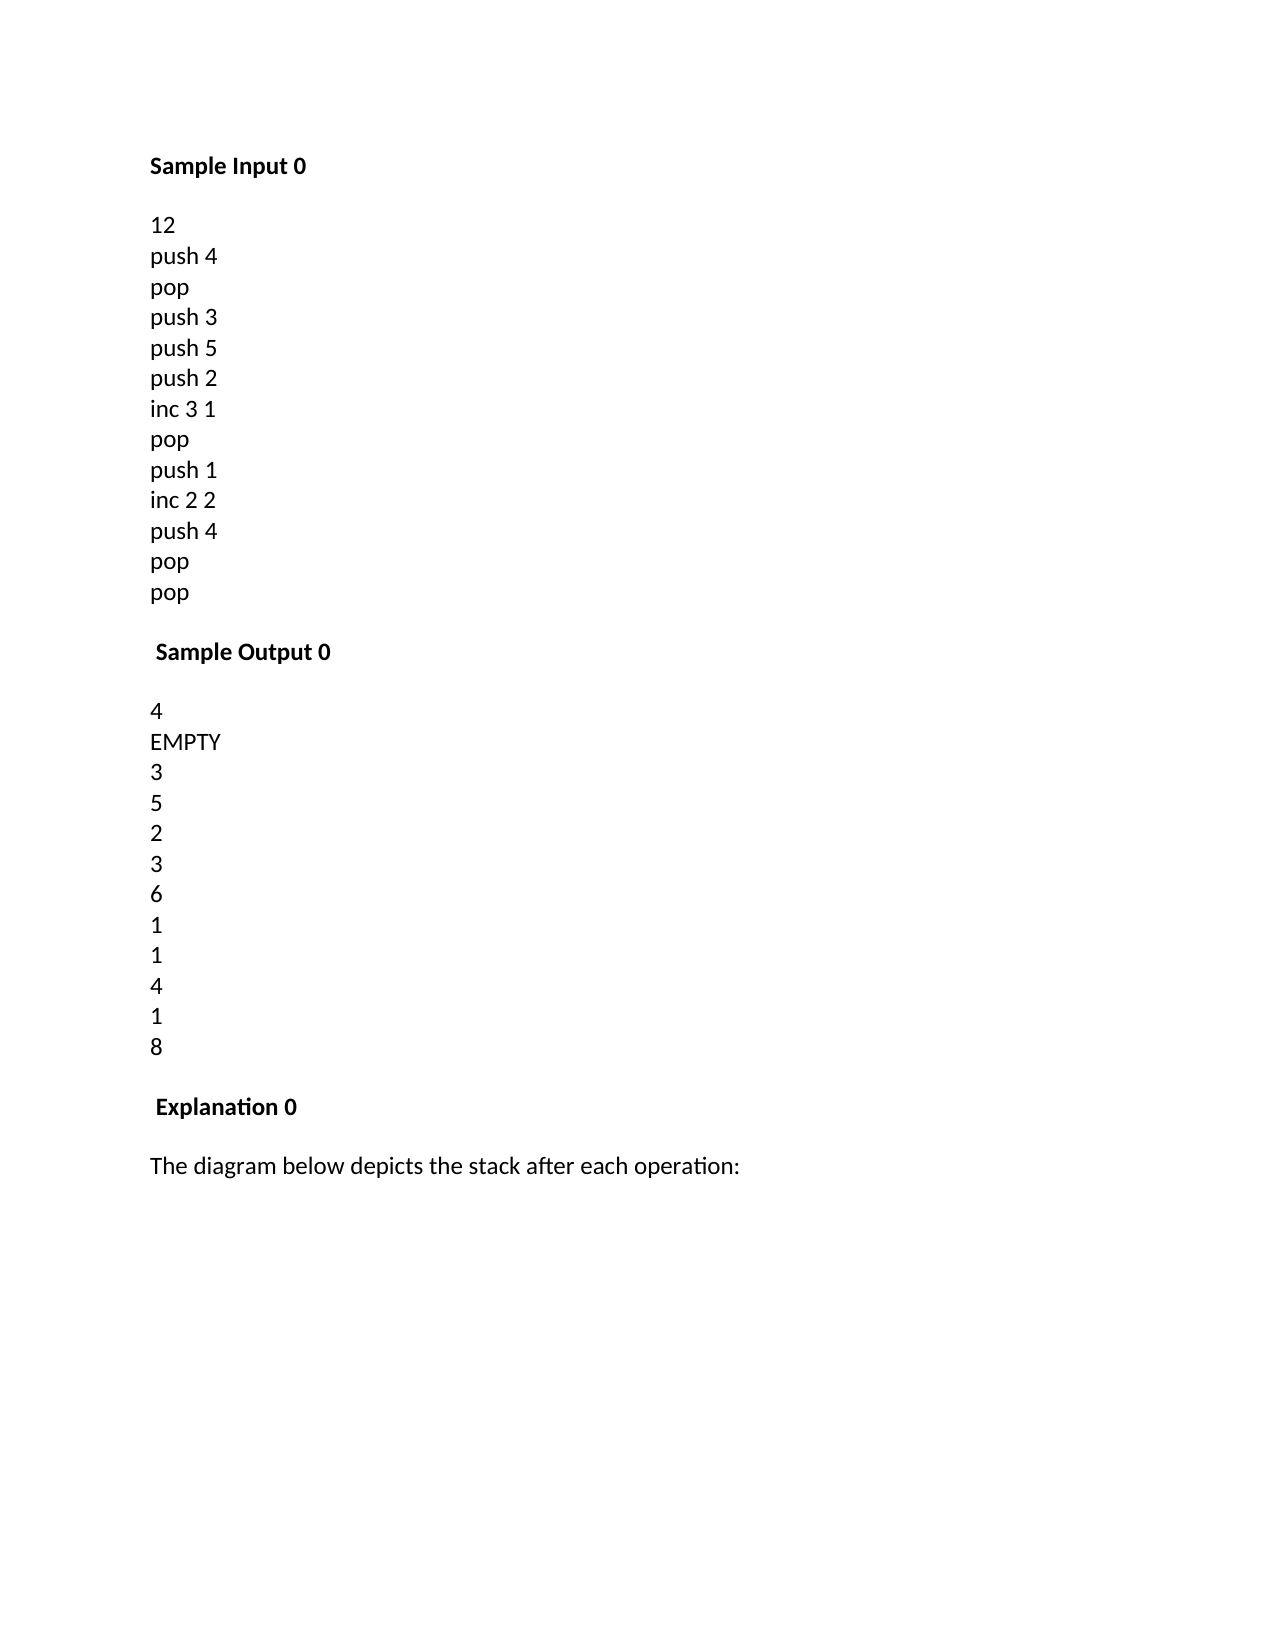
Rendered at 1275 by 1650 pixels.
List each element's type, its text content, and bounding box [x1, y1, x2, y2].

text 3 [150, 848, 1125, 878]
text push 4 [150, 240, 1125, 271]
text inc 3 1 [150, 393, 1125, 423]
text pop [150, 271, 1125, 301]
text Sample Input 0 [150, 150, 1125, 181]
text 1 [150, 1001, 1125, 1031]
text 4 [150, 970, 1125, 1001]
text inc 2 2 [150, 484, 1125, 515]
text pop [150, 423, 1125, 454]
text 1 [150, 939, 1125, 970]
text 5 [150, 787, 1125, 817]
text 1 [150, 909, 1125, 939]
text push 1 [150, 454, 1125, 484]
text 6 [150, 878, 1125, 909]
text 3 [150, 756, 1125, 787]
text 12 [150, 210, 1125, 240]
text 2 [150, 817, 1125, 848]
text push 5 [150, 332, 1125, 362]
text push 2 [150, 362, 1125, 393]
text push 3 [150, 301, 1125, 332]
text pop [150, 576, 1125, 606]
text Explanation 0 [150, 1091, 1125, 1121]
text push 4 [150, 515, 1125, 545]
text 8 [150, 1031, 1125, 1062]
text 4 [150, 695, 1125, 726]
text The diagram below depicts the stack after each operation: [150, 1150, 1125, 1181]
text Sample Output 0 [150, 636, 1125, 666]
text pop [150, 545, 1125, 576]
text EMPTY [150, 726, 1125, 756]
